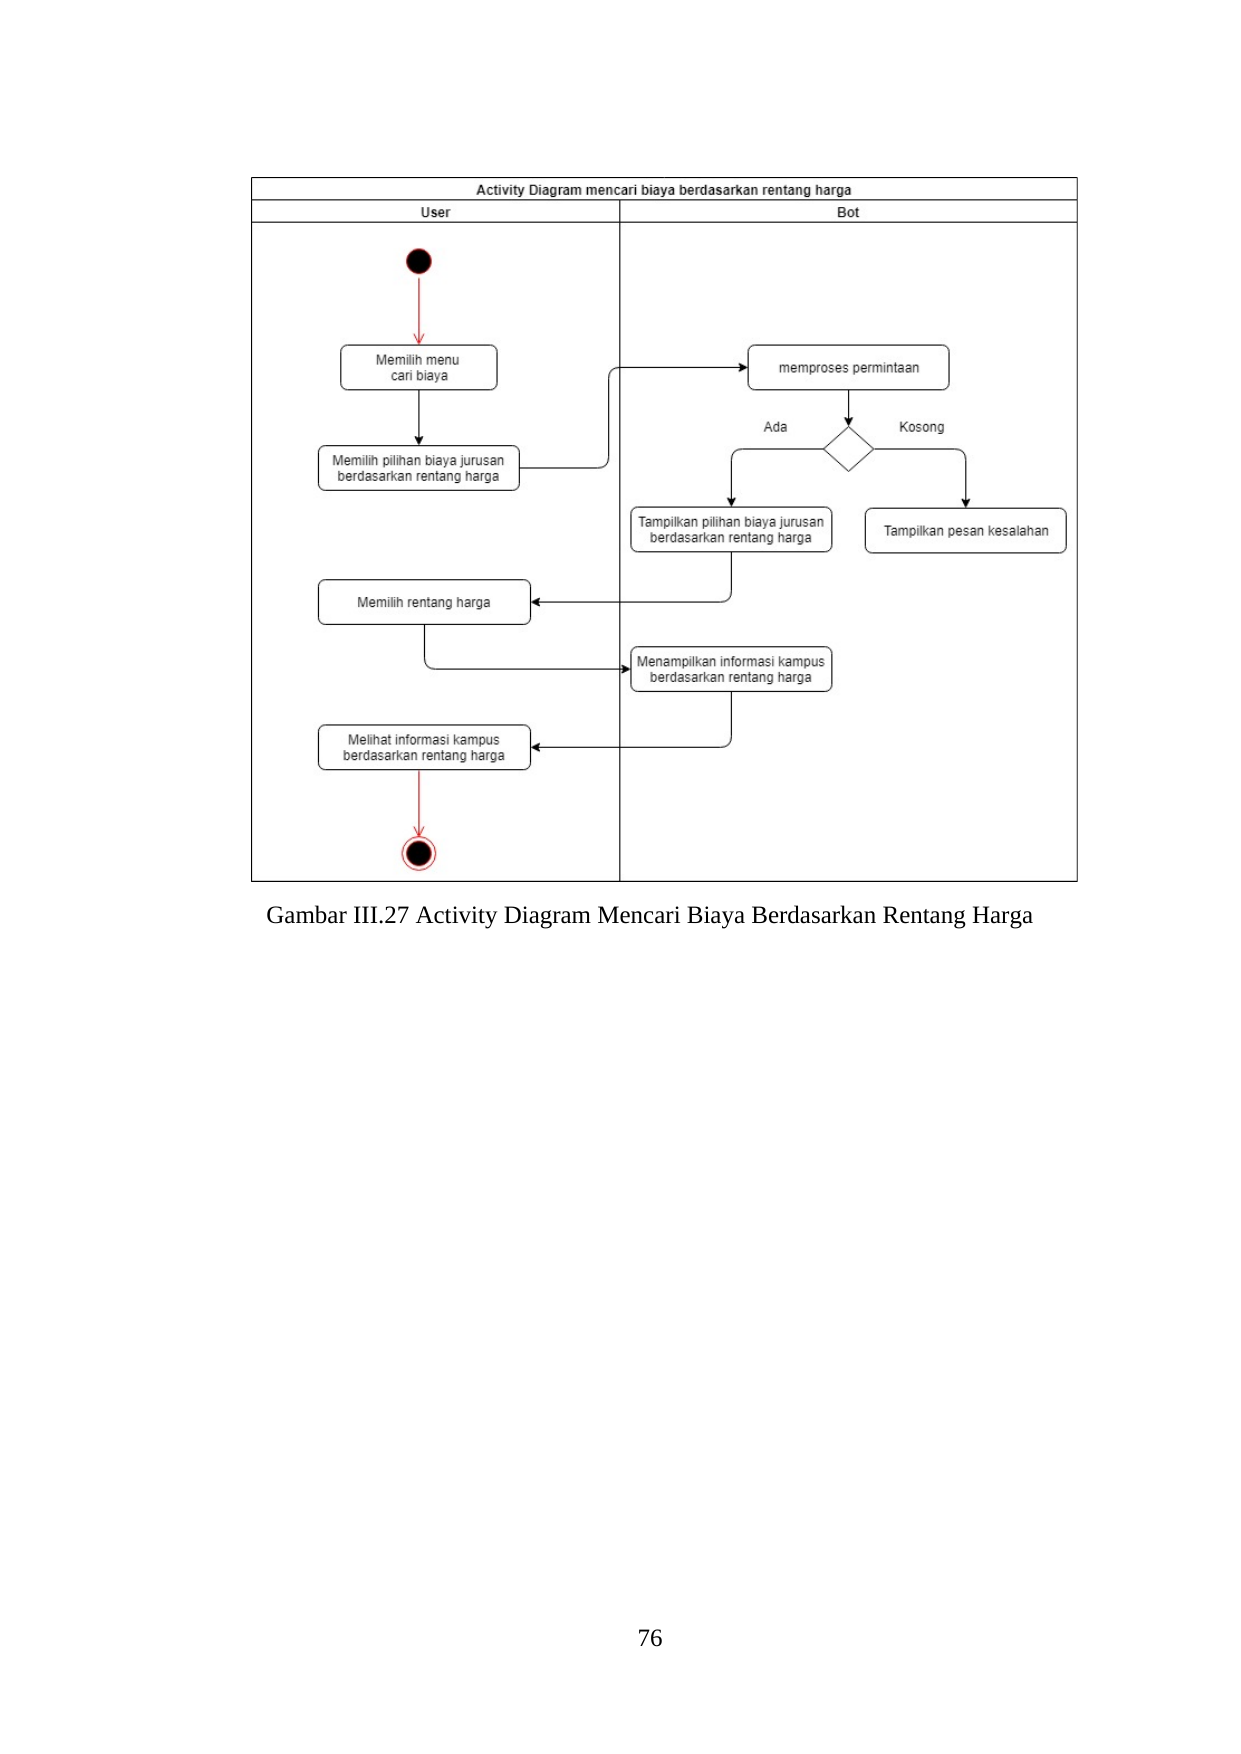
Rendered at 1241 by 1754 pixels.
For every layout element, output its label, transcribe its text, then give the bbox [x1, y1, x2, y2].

text Gambar III.27 Activity Diagram Mencari Biaya Berdasarkan Rentang Harga [236, 900, 1063, 929]
picture [251, 177, 1078, 882]
